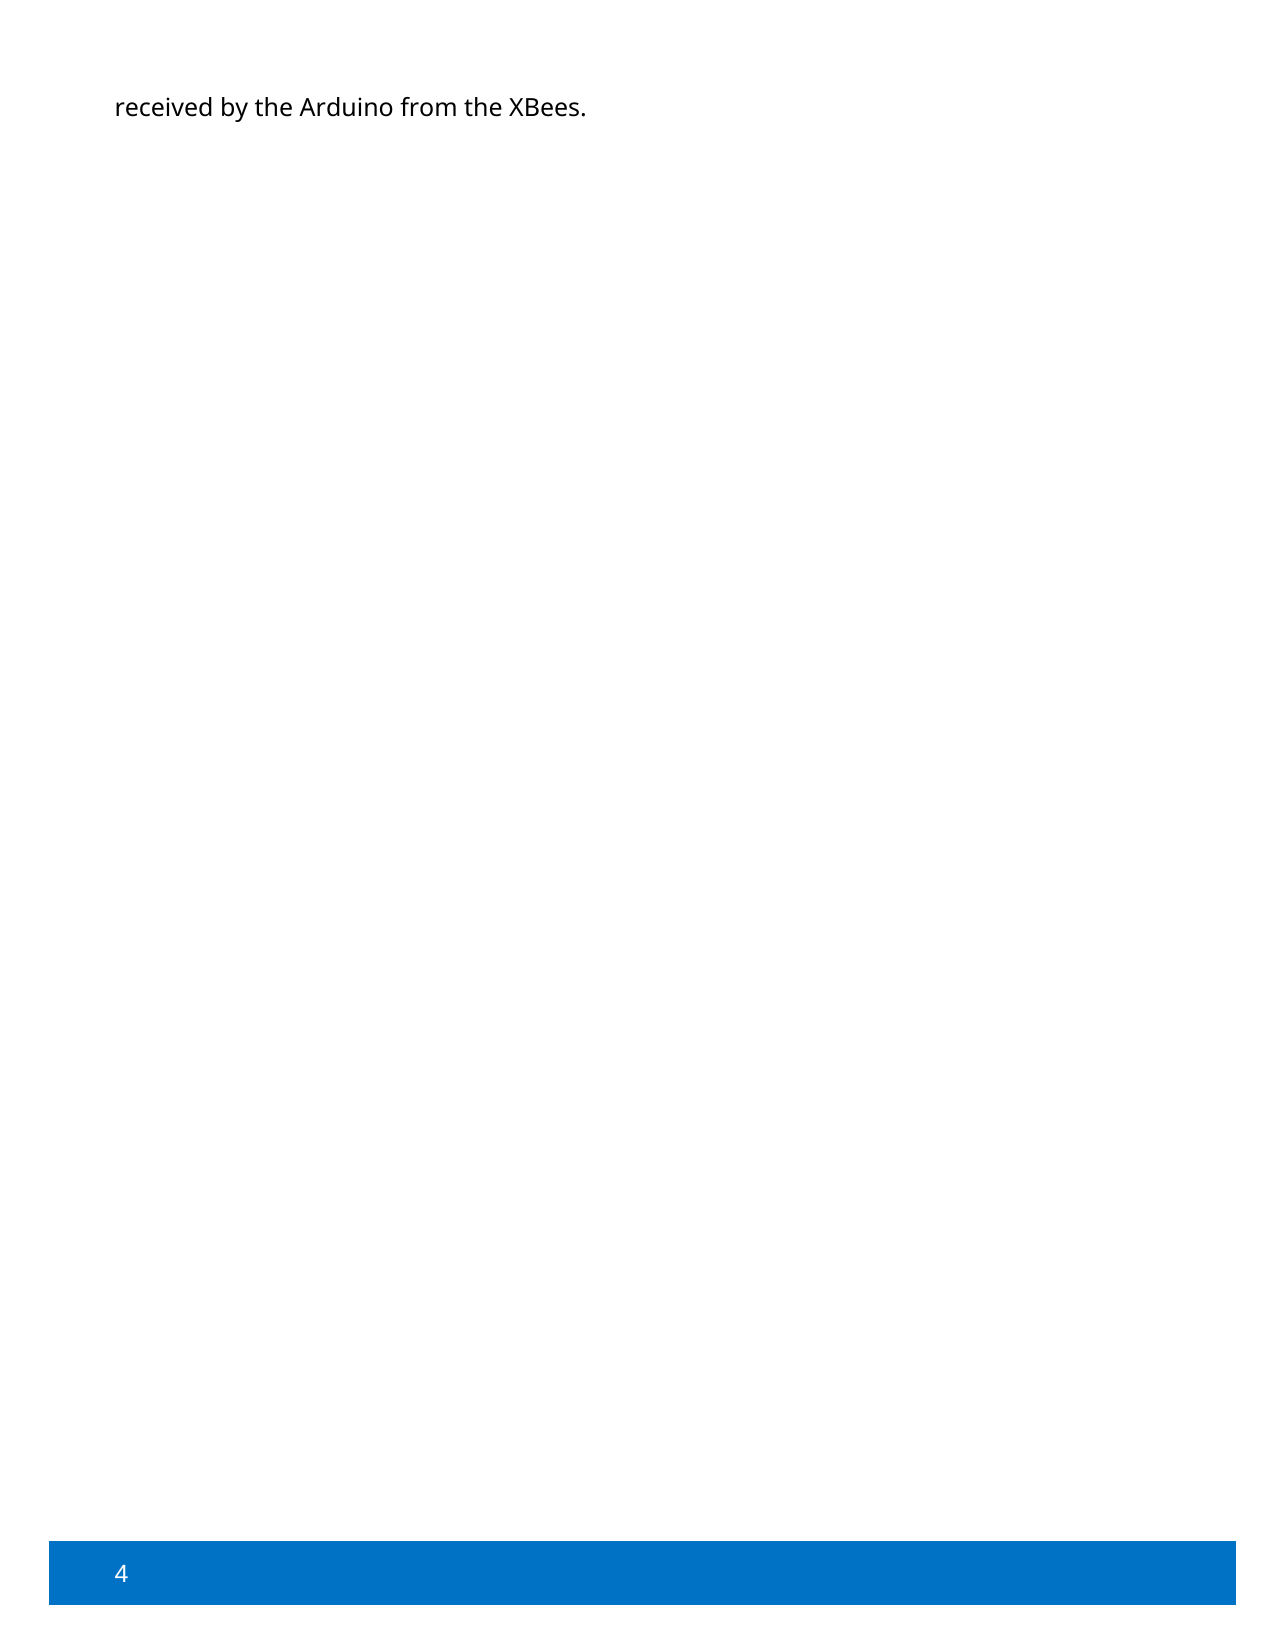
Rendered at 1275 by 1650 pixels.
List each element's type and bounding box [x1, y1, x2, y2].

text [114, 89, 1170, 152]
